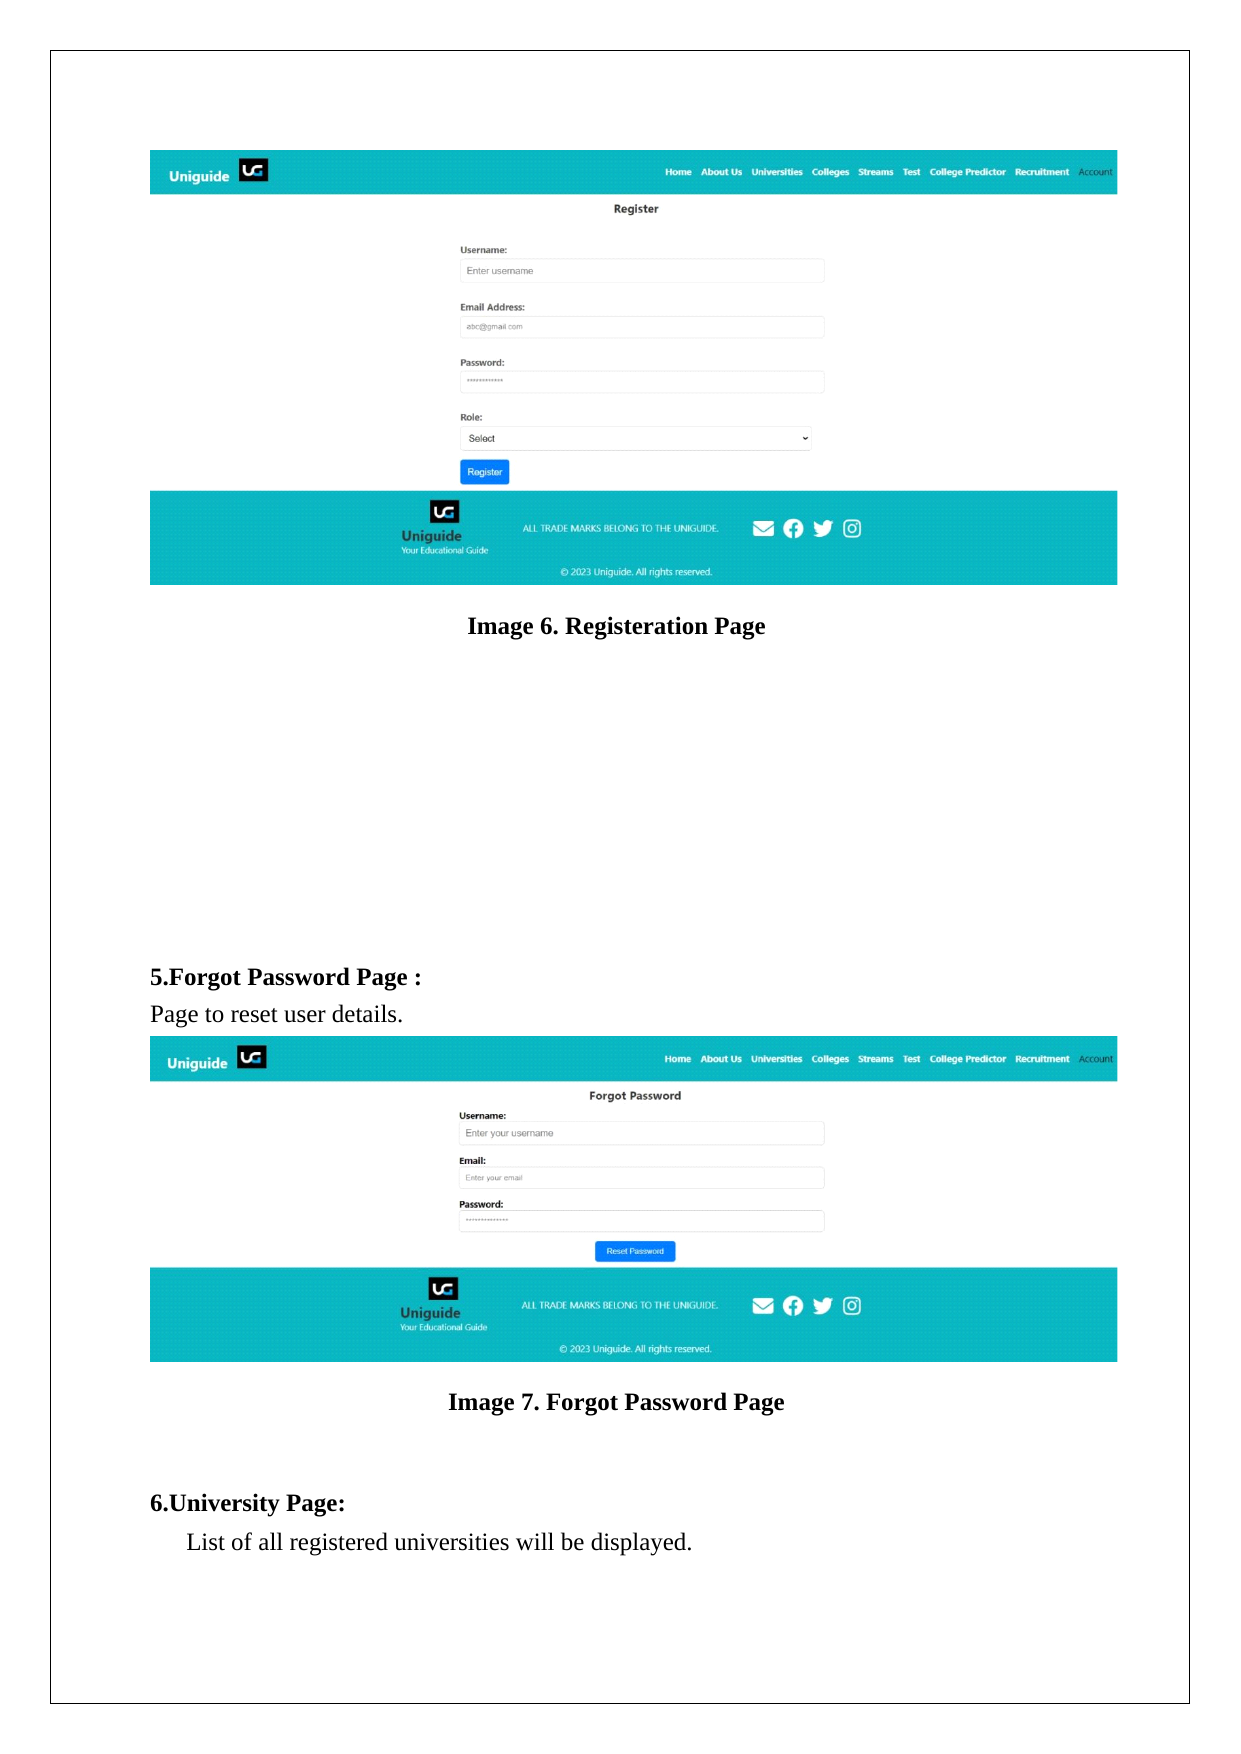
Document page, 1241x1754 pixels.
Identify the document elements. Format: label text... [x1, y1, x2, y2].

picture [150, 1036, 1118, 1362]
picture [150, 150, 1118, 585]
text List of all registered universities will be displayed. [186, 1527, 1090, 1555]
text 6.University Page: [150, 1488, 1090, 1517]
text 5.Forgot Password Page : [150, 962, 1090, 991]
text Page to reset user details. [150, 999, 1090, 1028]
text Image 6. Registeration Page [298, 611, 934, 640]
text Image 7. Forgot Password Page [298, 1387, 934, 1416]
